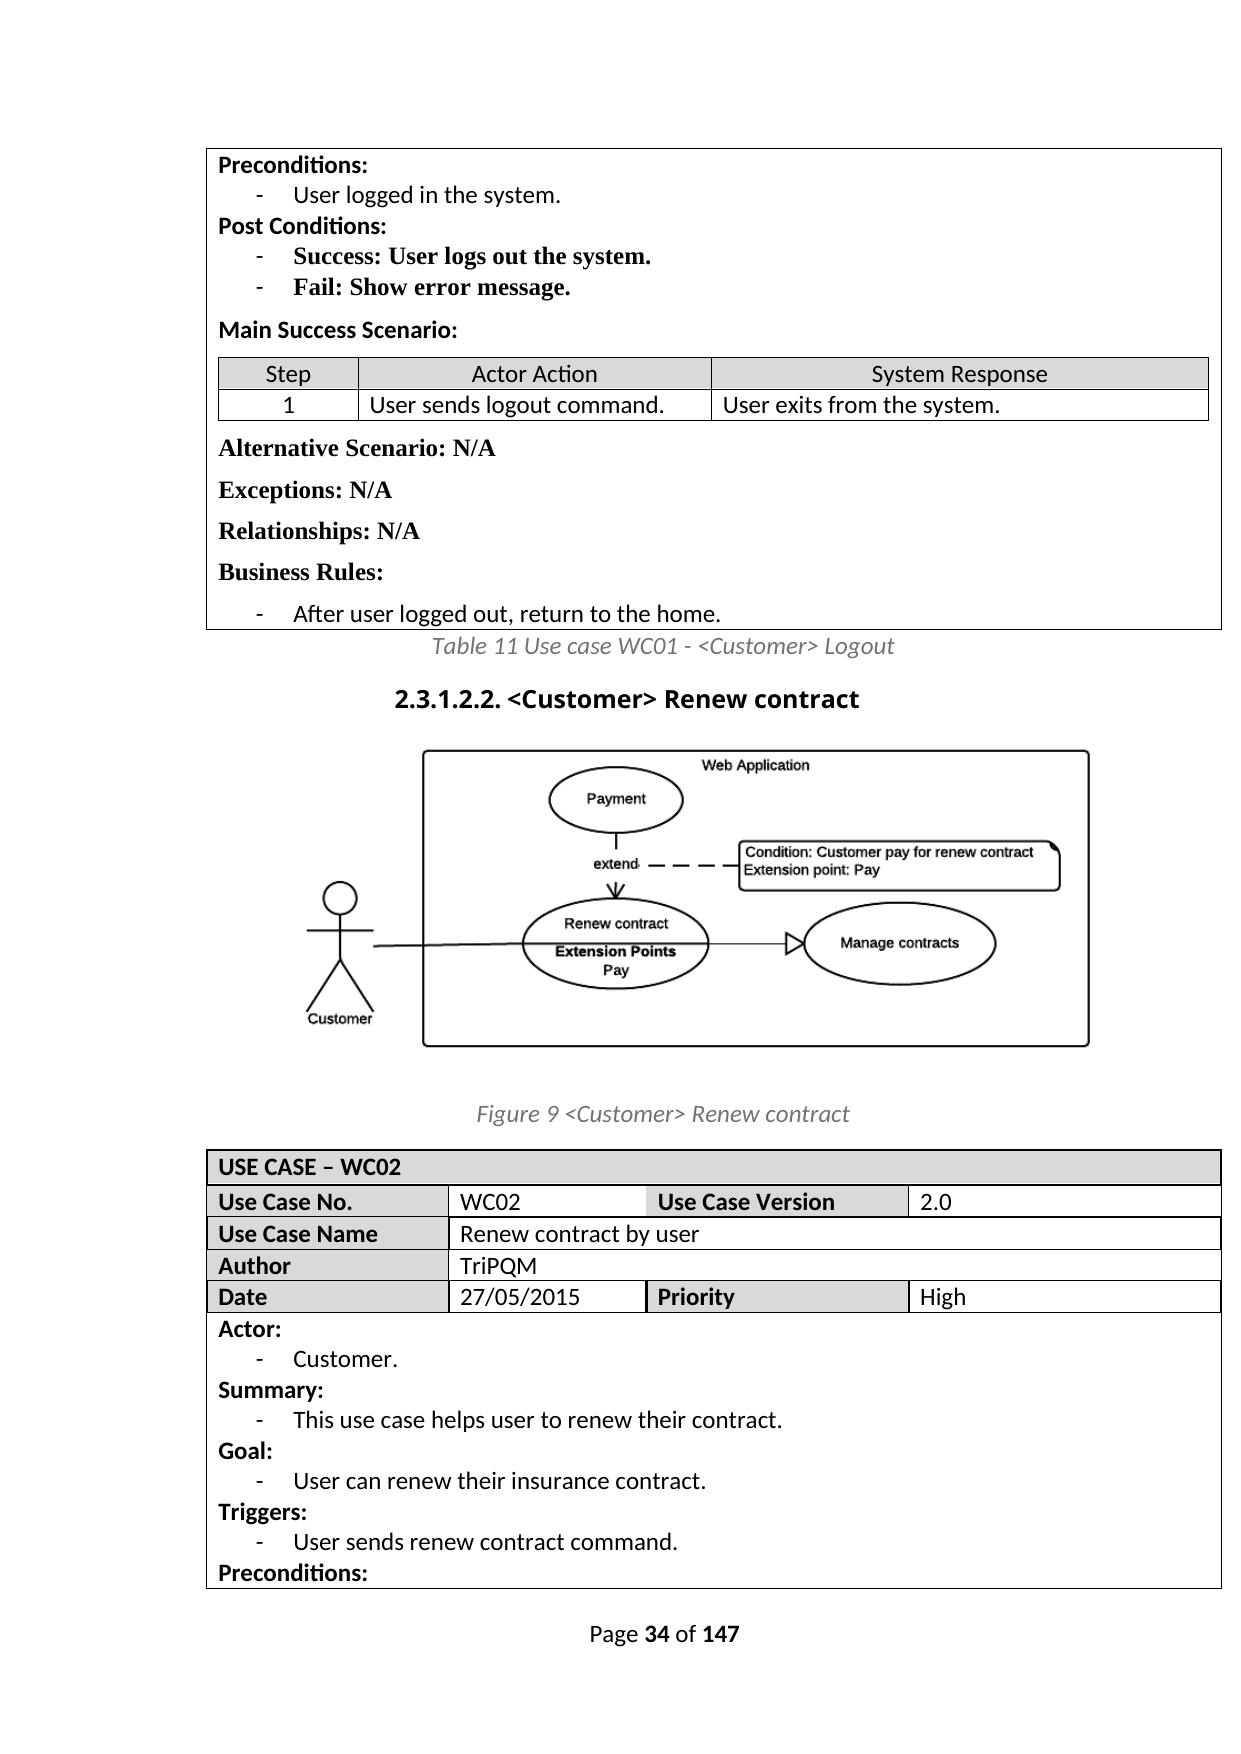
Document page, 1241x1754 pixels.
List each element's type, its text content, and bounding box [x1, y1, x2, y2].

table_cell Date [208, 1281, 448, 1312]
table_cell Author [207, 1250, 448, 1280]
table_cell 2.0 [909, 1186, 1221, 1216]
table_cell High [910, 1281, 1220, 1312]
table_cell 27/05/2015 [450, 1281, 645, 1312]
table_cell Use Case Name [208, 1217, 448, 1249]
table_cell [207, 1313, 1221, 1588]
picture [207, 718, 1122, 1079]
table_cell Priority [648, 1281, 908, 1312]
subtitle <Customer> Renew contract [394, 681, 1122, 716]
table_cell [207, 149, 1221, 629]
table_header USE CASE – WC02 [208, 1151, 1220, 1183]
table_cell Renew contract by user [450, 1218, 1220, 1249]
table_cell TriPQM [449, 1250, 1221, 1280]
table_cell WC02 [449, 1186, 646, 1216]
table_cell Use Case Version [646, 1186, 908, 1216]
table_cell Use Case No. [207, 1186, 448, 1216]
text Table 11 Use case WC01 - <Customer> Logout [207, 630, 1122, 661]
